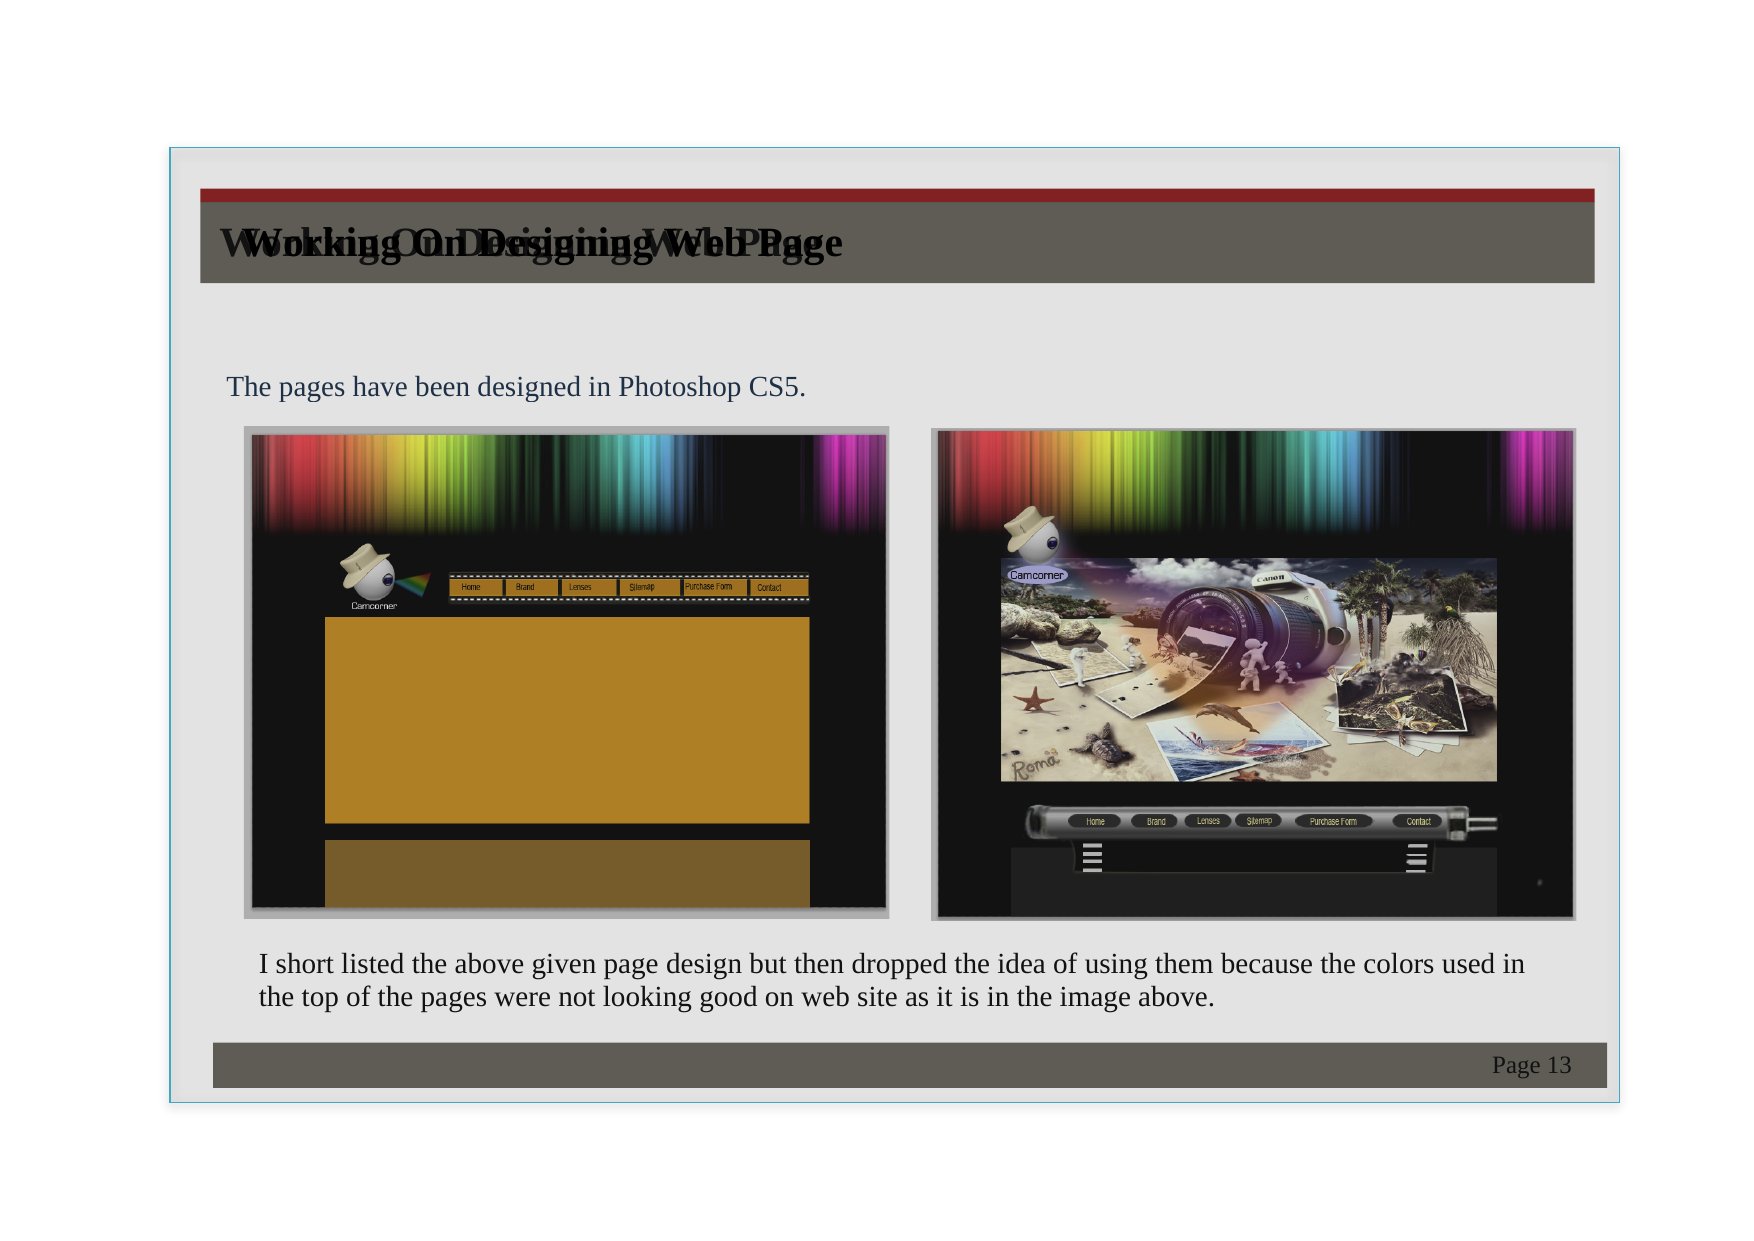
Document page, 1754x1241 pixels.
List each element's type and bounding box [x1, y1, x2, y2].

picture [243, 426, 890, 917]
picture [930, 428, 1577, 919]
